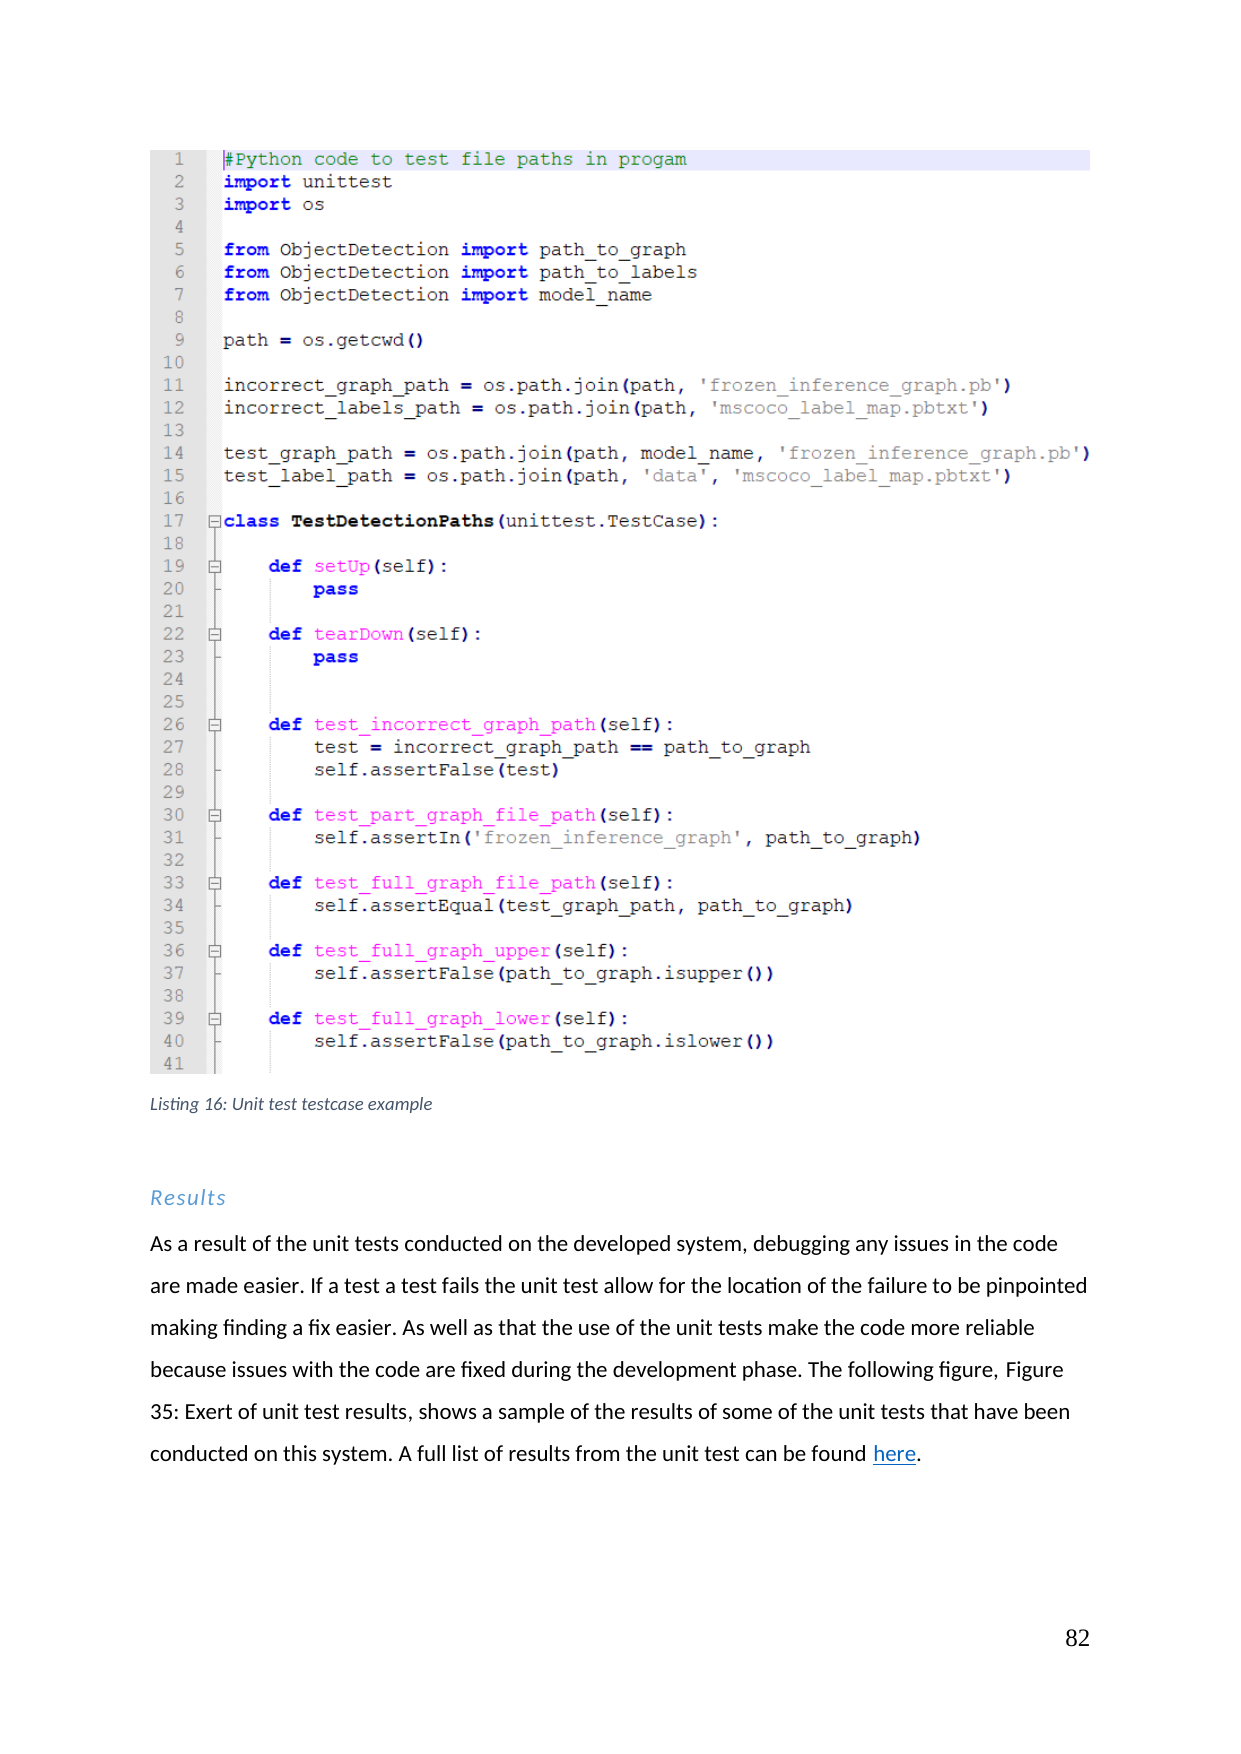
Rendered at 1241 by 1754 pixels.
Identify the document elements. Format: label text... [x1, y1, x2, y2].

text Listing : Unit test testcase example [150, 1092, 1090, 1115]
text As a result of the unit tests conducted on the developed system, debugging any issues in the code are made easier. If a test a test fails the unit test allow for the location of the failure to be pinpointed making finding a fix easier. As well as that the use of the unit tests make the code more reliable because issues with the code are fixed during the development phase. The following figure, Figure 35, shows a sample of the results of some of the unit tests that have been conducted on this system. A full list of results from the unit test can be found here. [150, 1229, 1090, 1467]
picture [150, 150, 1091, 1074]
text Results [150, 1183, 1090, 1211]
